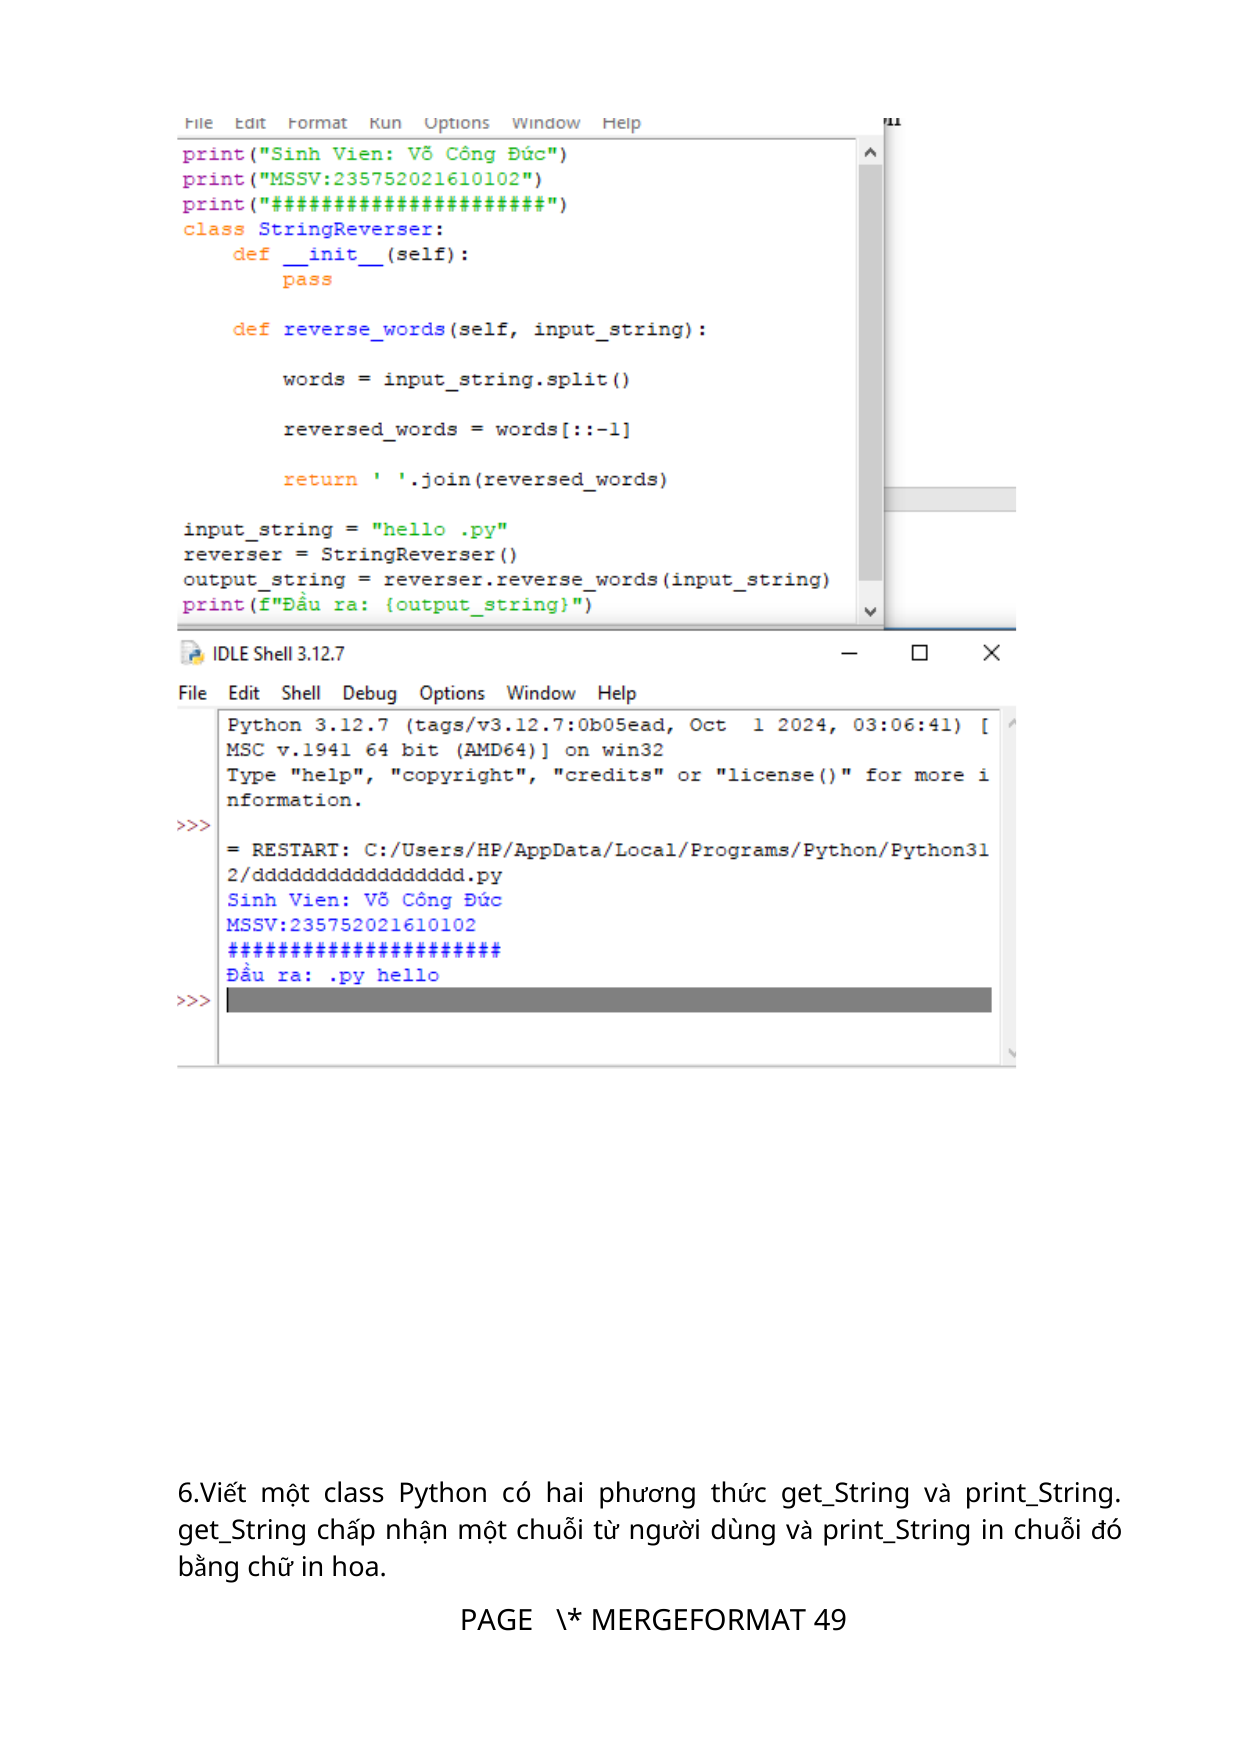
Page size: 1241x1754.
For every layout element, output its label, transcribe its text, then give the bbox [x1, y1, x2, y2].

text 6.Viết một class Python có hai phương thức get_String và print_String. get_String chấp nhận một chuỗi từ người dùng và print_String in chuỗi đó bằng chữ in hoa. [177, 1474, 1122, 1584]
picture [177, 118, 1017, 1069]
